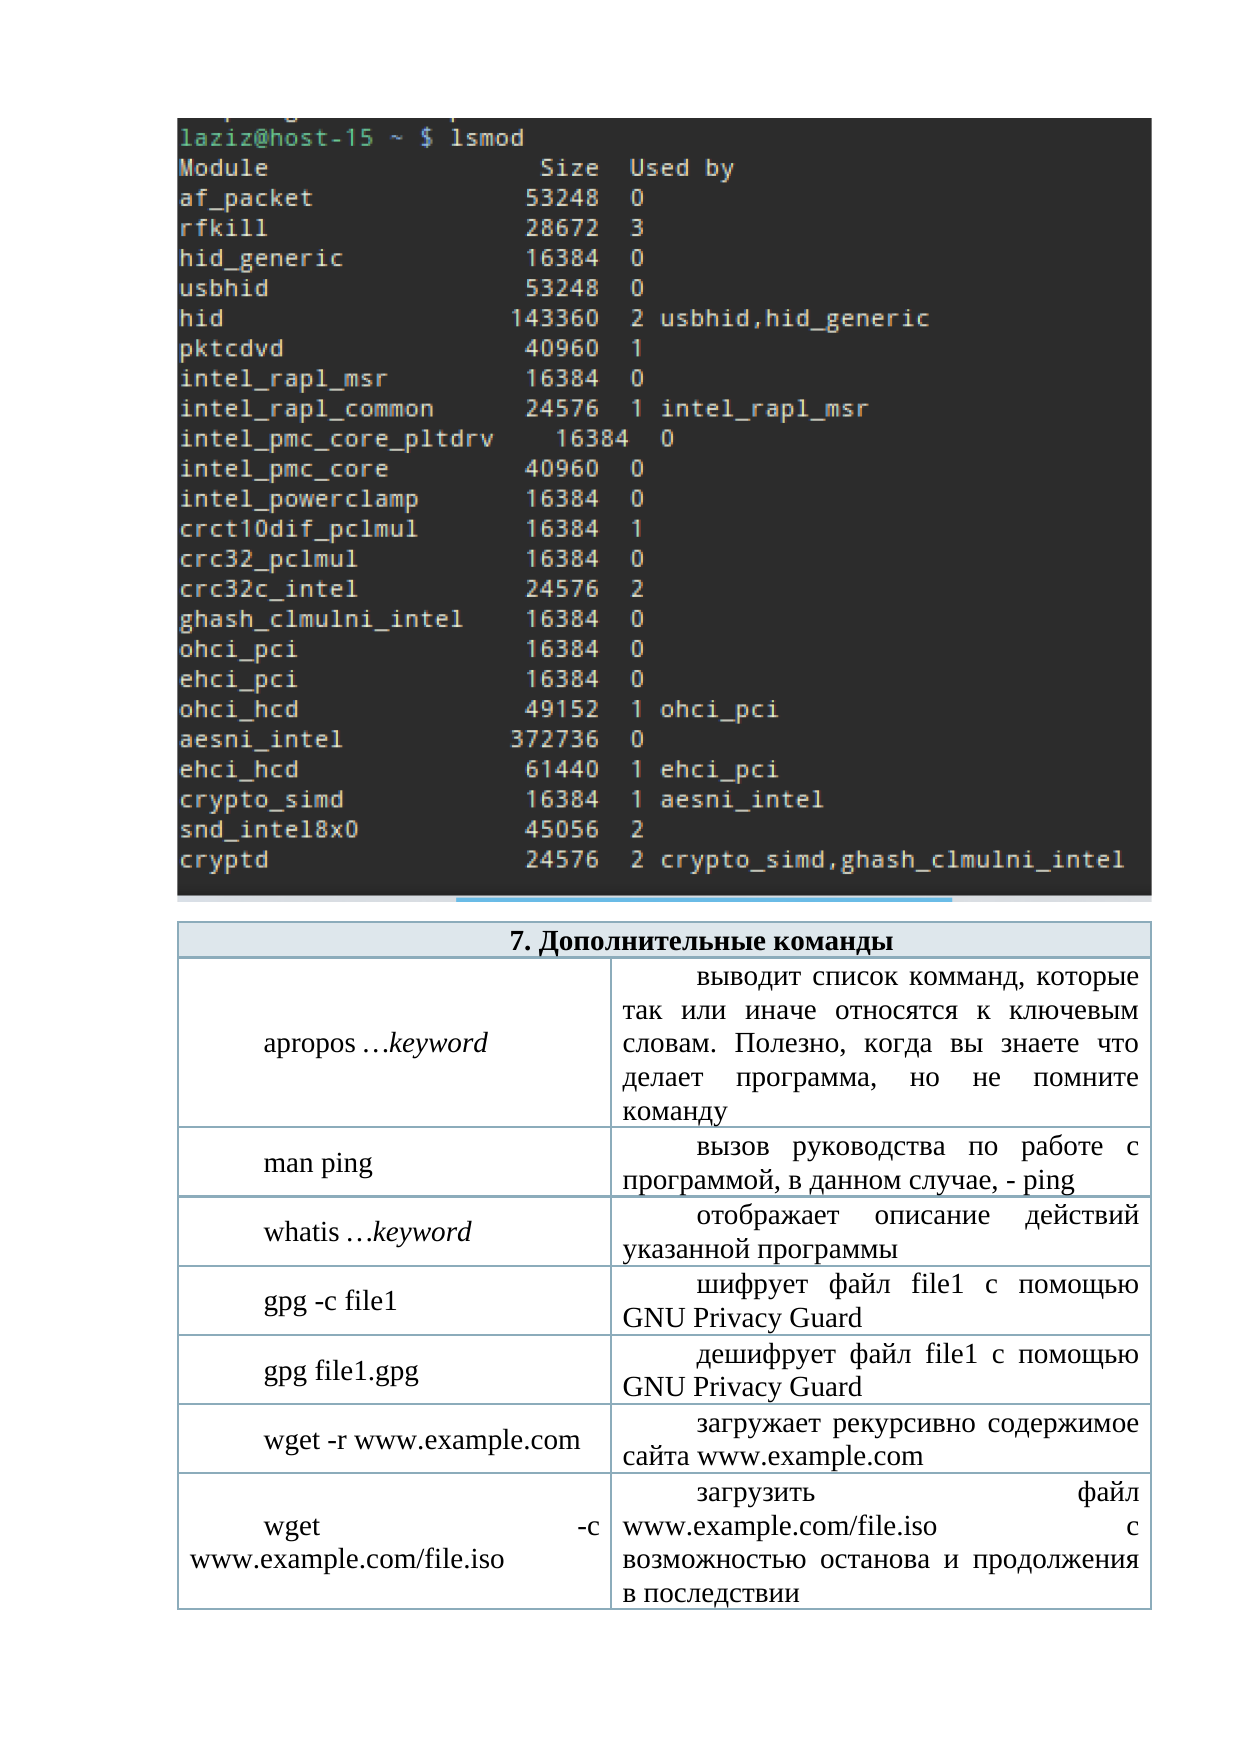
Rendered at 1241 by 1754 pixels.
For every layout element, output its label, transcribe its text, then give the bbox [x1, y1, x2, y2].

table_cell вызов руководства по работе с программой, в данном случае, - ping [612, 1128, 1150, 1195]
table_cell apropos …keyword [179, 959, 610, 1126]
table_cell wget -c www.example.com/file.iso [179, 1474, 610, 1608]
table_header 7. Дополнительные команды [179, 923, 1150, 956]
table_cell шифрует файл file1 с помощью GNU Privacy Guard [612, 1267, 1150, 1334]
table_cell дешифрует файл file1 с помощью GNU Privacy Guard [612, 1336, 1150, 1403]
table_cell отображает описание действий указанной программы [612, 1198, 1150, 1264]
table_cell загрузить файл www.example.com/file.iso с возможностью останова и продолжения в последствии [612, 1474, 1150, 1608]
table_cell whatis …keyword [179, 1198, 610, 1264]
table_cell wget -r www.example.com [179, 1405, 610, 1472]
picture [177, 118, 1152, 902]
table_cell выводит список комманд, которые так или иначе относятся к ключевым словам. Полезно, когда вы знаете что делает программа, но не помните команду [612, 959, 1150, 1126]
table_cell загружает рекурсивно содержимое сайта www.example.com [612, 1405, 1150, 1472]
table_cell man ping [179, 1128, 610, 1195]
table_cell gpg -c file1 [179, 1267, 610, 1334]
table_cell gpg file1.gpg [179, 1336, 610, 1403]
